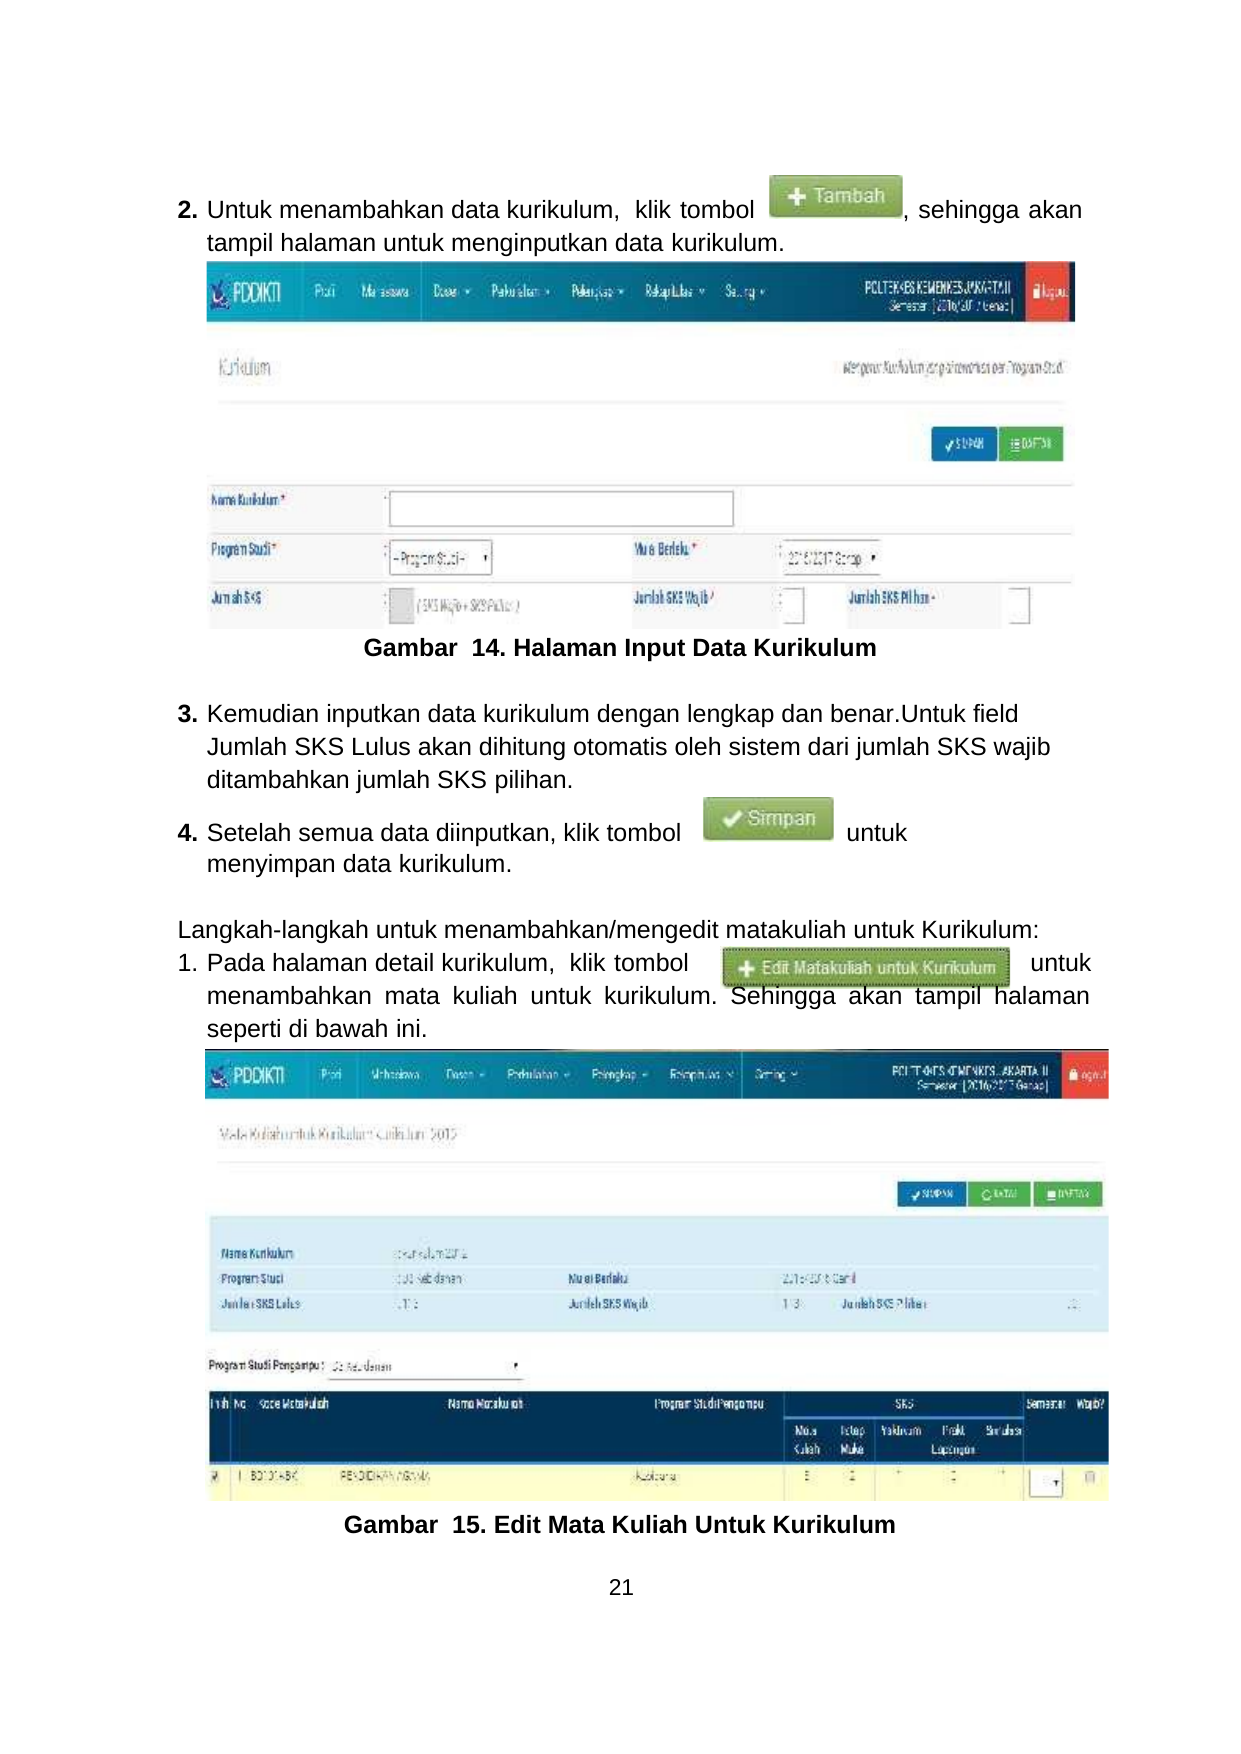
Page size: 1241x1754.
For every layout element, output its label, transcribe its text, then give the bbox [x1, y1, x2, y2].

list Setelah semua data diinputkan, klik tombol untuk menyimpan data kurikulum. [177, 798, 1038, 877]
list Pada halaman detail kurikulum, klik tombol untuk menambahkan mata kuliah untuk kurikulum. Sehingga akan tampil halaman seperti di bawah ini. [177, 948, 1092, 1043]
text Langkah-langkah untuk menambahkan/mengedit matakuliah untuk Kurikulum: [177, 914, 1119, 943]
list Untuk menambahkan data kurikulum, klik tombol , sehingga akan tampil halaman untuk menginputkan data kurikulum. [177, 195, 1083, 257]
picture [206, 261, 1076, 629]
picture [205, 1049, 1109, 1501]
subtitle Gambar 15. Edit Mata Kuliah Untuk Kurikulum [342, 1510, 898, 1539]
list Kemudian inputkan data kurikulum dengan lengkap dan benar.Untuk field Jumlah SKS Lulus akan dihitung otomatis oleh sistem dari jumlah SKS wajib ditambahkan jumlah SKS pilihan. [177, 699, 1065, 793]
picture [768, 175, 903, 195]
picture [702, 797, 834, 842]
subtitle Gambar 14. Halaman Input Data Kurikulum [342, 632, 899, 661]
